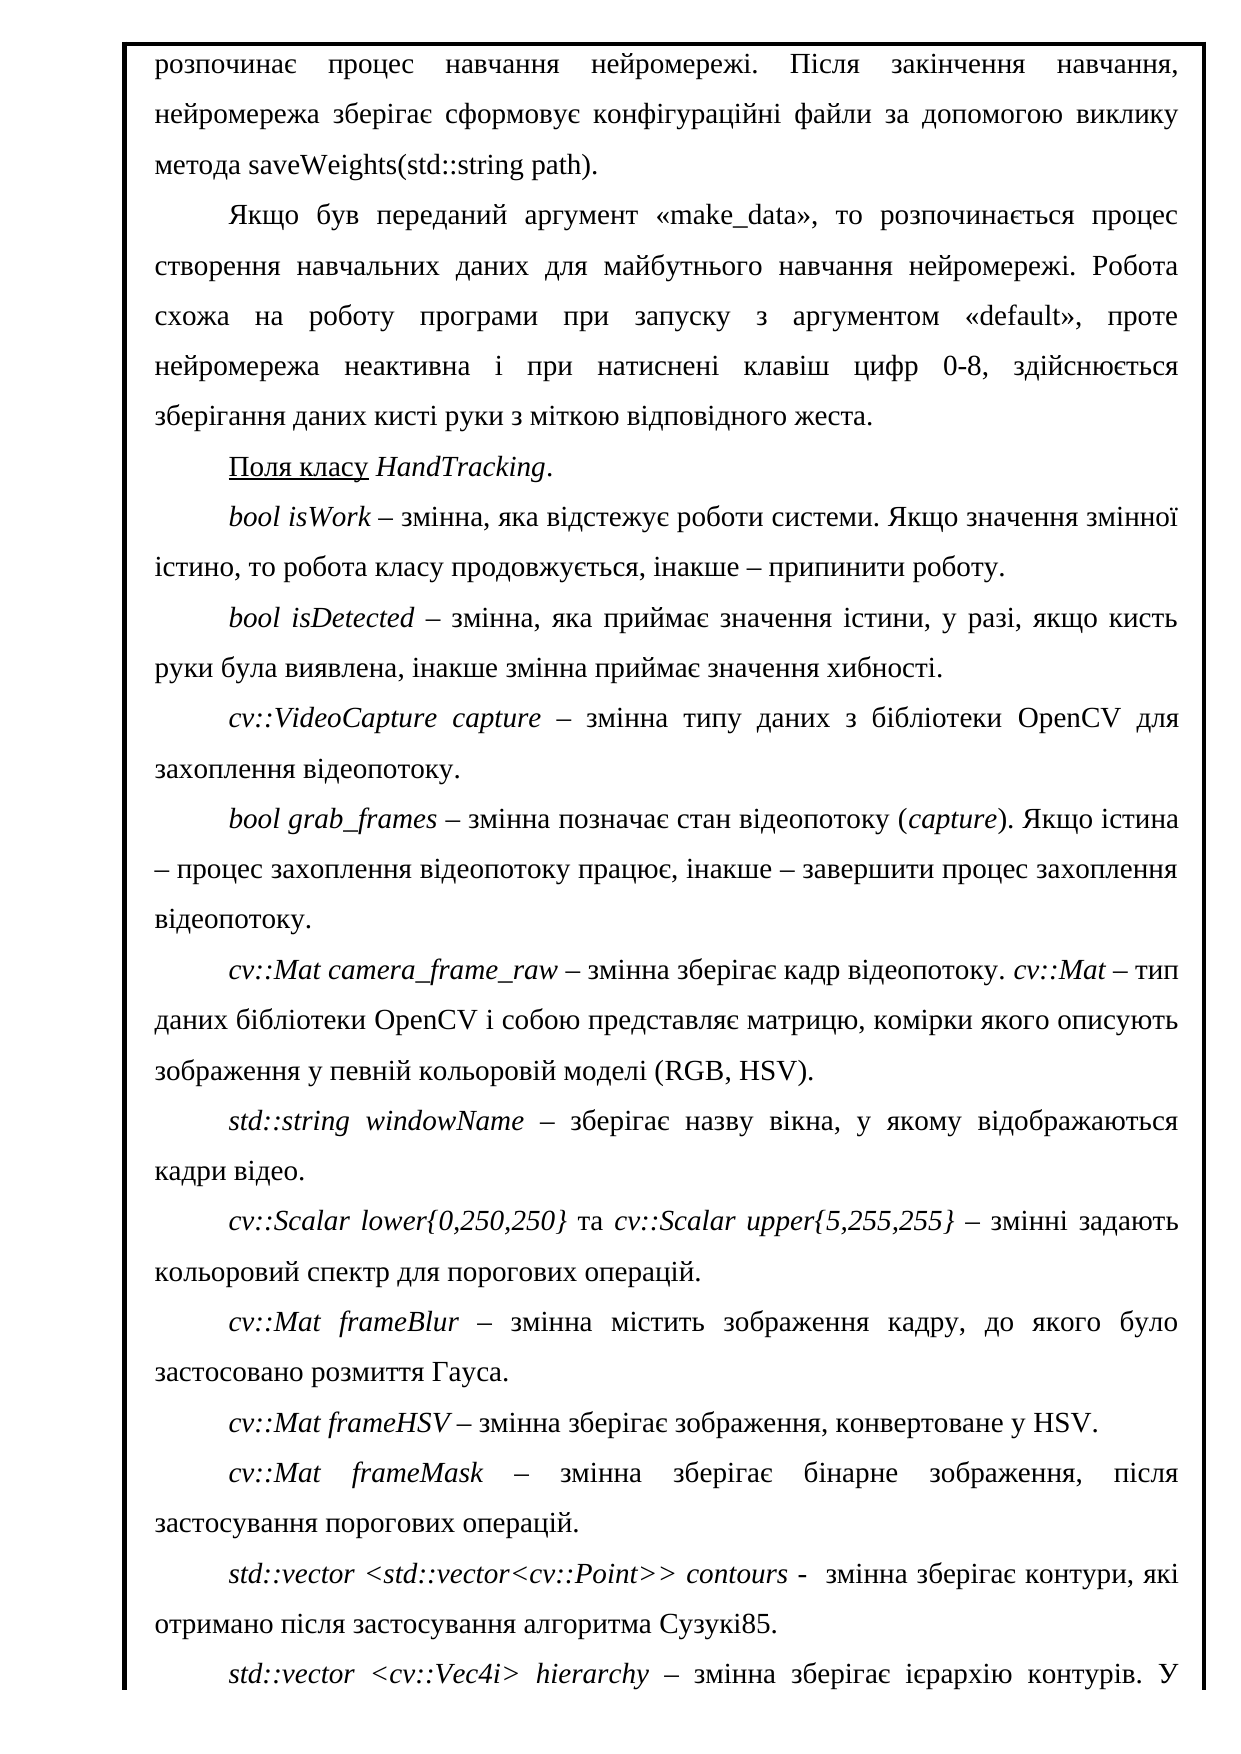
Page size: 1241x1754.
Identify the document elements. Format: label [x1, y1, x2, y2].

table_header [127, 46, 1202, 1690]
